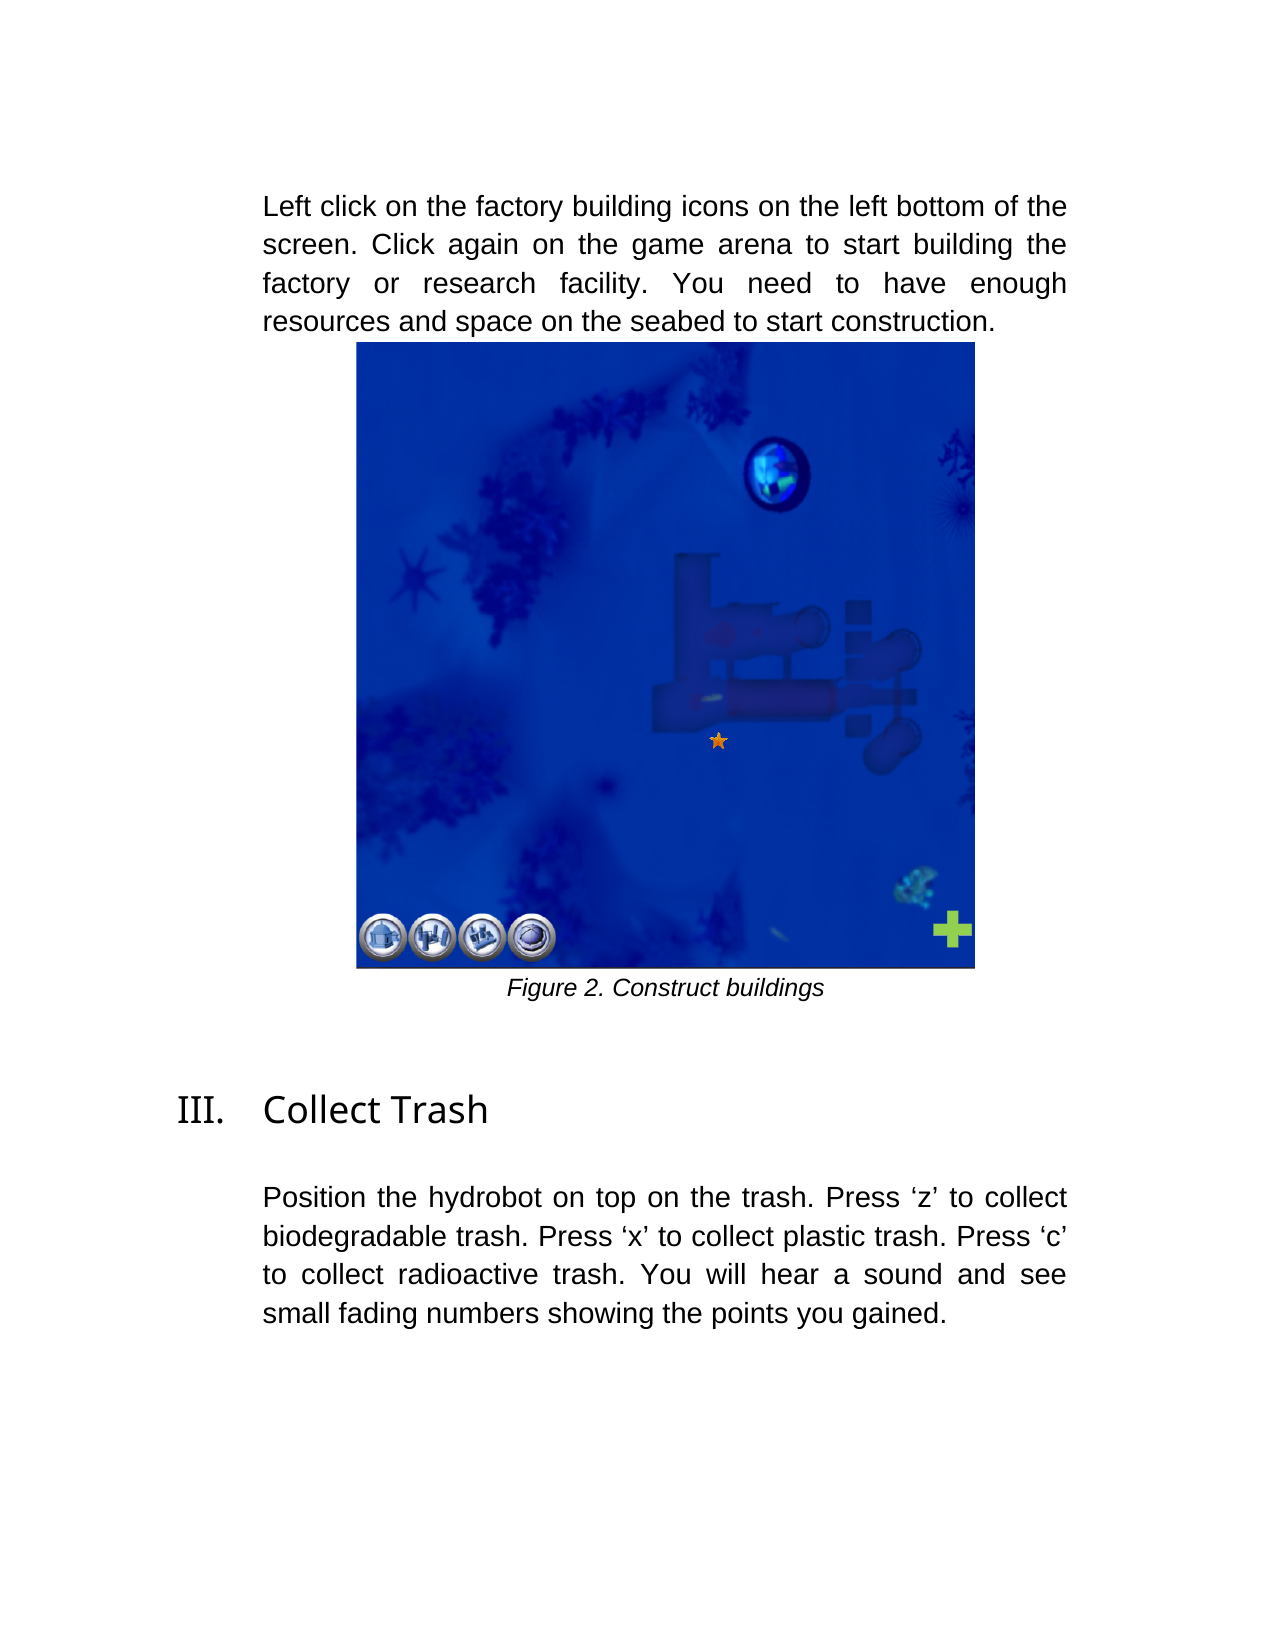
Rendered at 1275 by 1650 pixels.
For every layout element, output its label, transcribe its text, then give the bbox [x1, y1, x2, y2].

list Position the hydrobot on top on the trash. Press ‘z’ to collect biodegradable trash. Press ‘x’ to collect plastic trash. Press ‘c’ to collect radioactive trash. You will hear a sound and see small fading numbers showing the points you gained. [262, 1180, 1069, 1329]
list Left click on the factory building icons on the left bottom of the screen. Click again on the game arena to start building the factory or research facility. You need to have enough resources and space on the seabed to start construction. [262, 188, 1069, 338]
picture [356, 342, 975, 969]
list Collect Trash [225, 1083, 1069, 1134]
list Figure 2. Construct buildings [262, 973, 1069, 1002]
